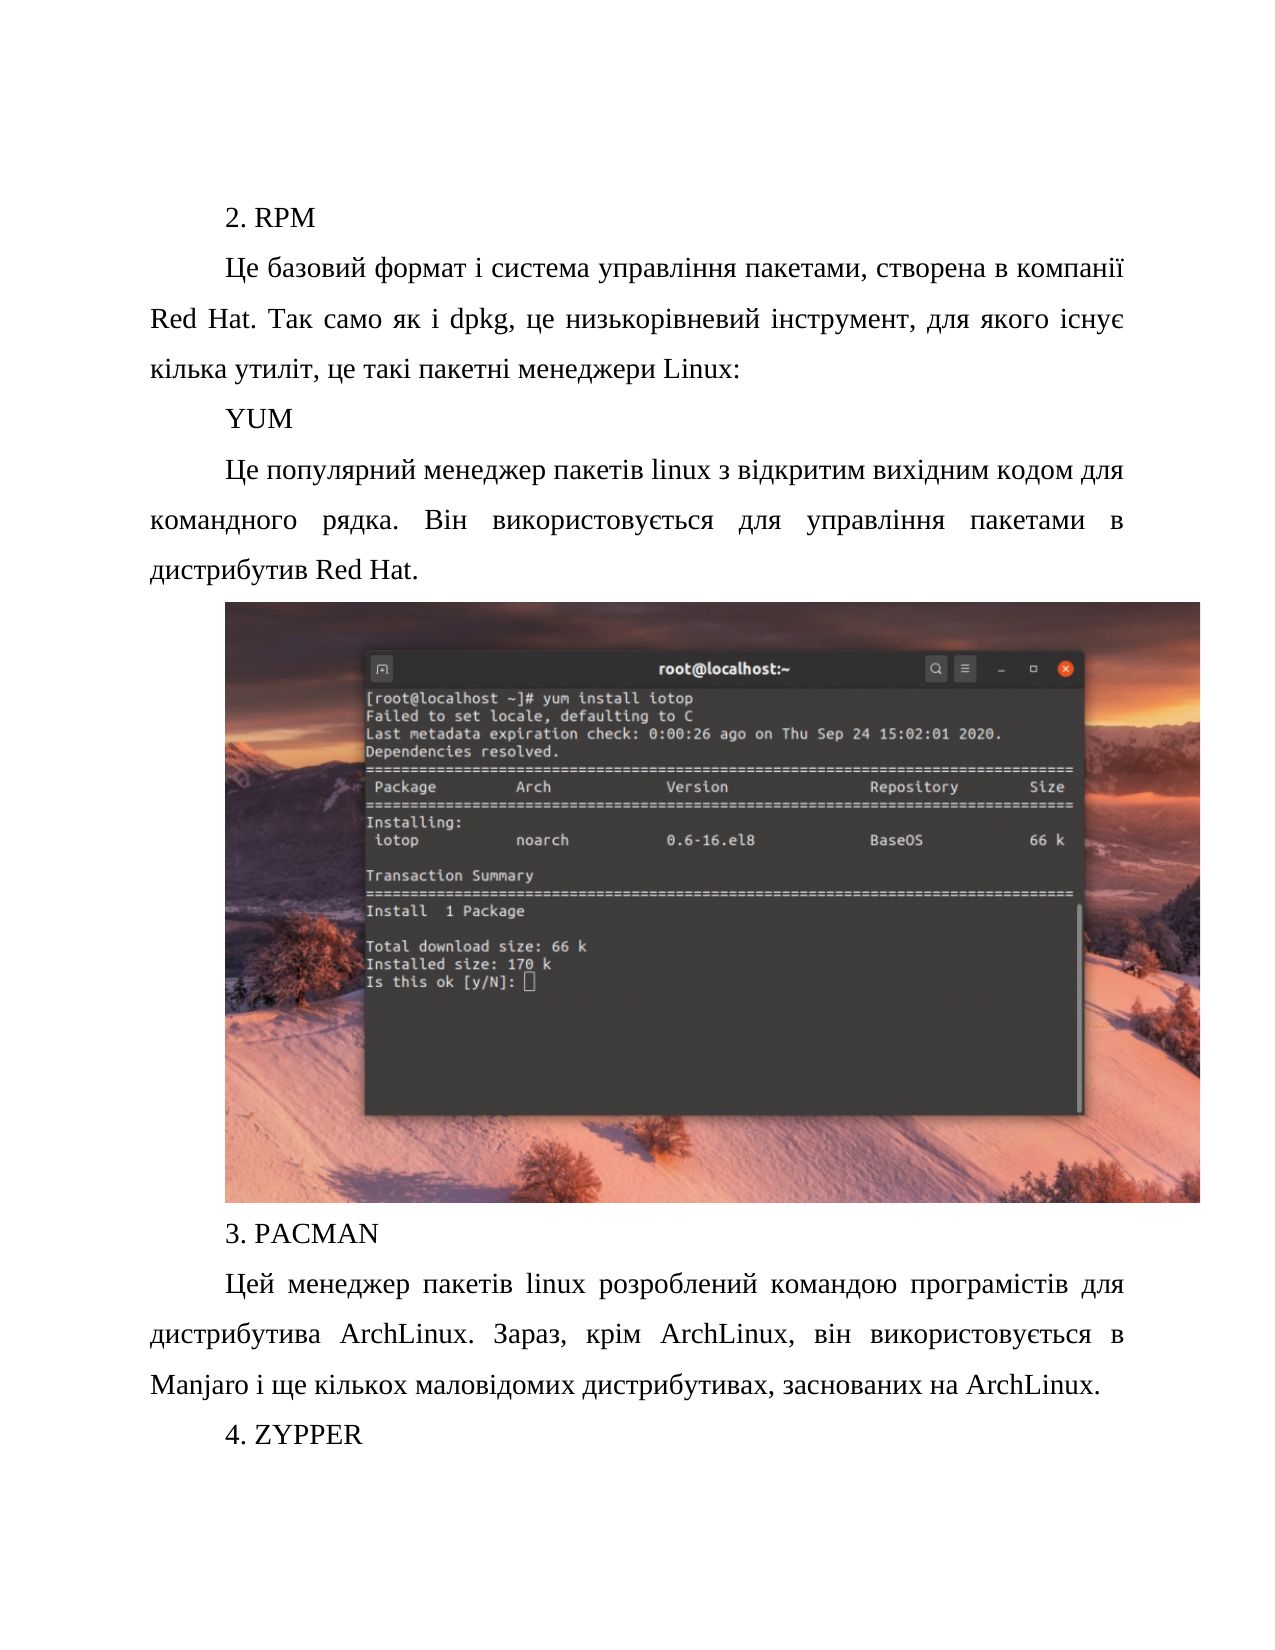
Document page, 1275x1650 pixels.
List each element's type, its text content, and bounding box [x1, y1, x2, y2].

text 3. PACMAN [150, 1216, 1125, 1249]
text Це базовий формат і система управління пакетами, створена в компанії Red Hat. Так само як і dpkg, це низькорівневий інструмент, для якого існує кілька утиліт, це такі пакетні менеджери Linux: [150, 251, 1125, 385]
text Це популярний менеджер пакетів linux з відкритим вихідним кодом для командного рядка. Він використовується для управління пакетами в дистрибутив Red Hat. [150, 452, 1125, 586]
text 4. ZYPPER [150, 1417, 1125, 1451]
picture [225, 602, 1200, 1203]
text YUM [150, 402, 1125, 435]
text 2. RPM [150, 200, 1125, 234]
text Цей менеджер пакетів linux розроблений командою програмістів для дистрибутива ArchLinux. Зараз, крім ArchLinux, він використовується в Manjaro і ще кількох маловідомих дистрибутивах, заснованих на ArchLinux. [150, 1266, 1125, 1400]
